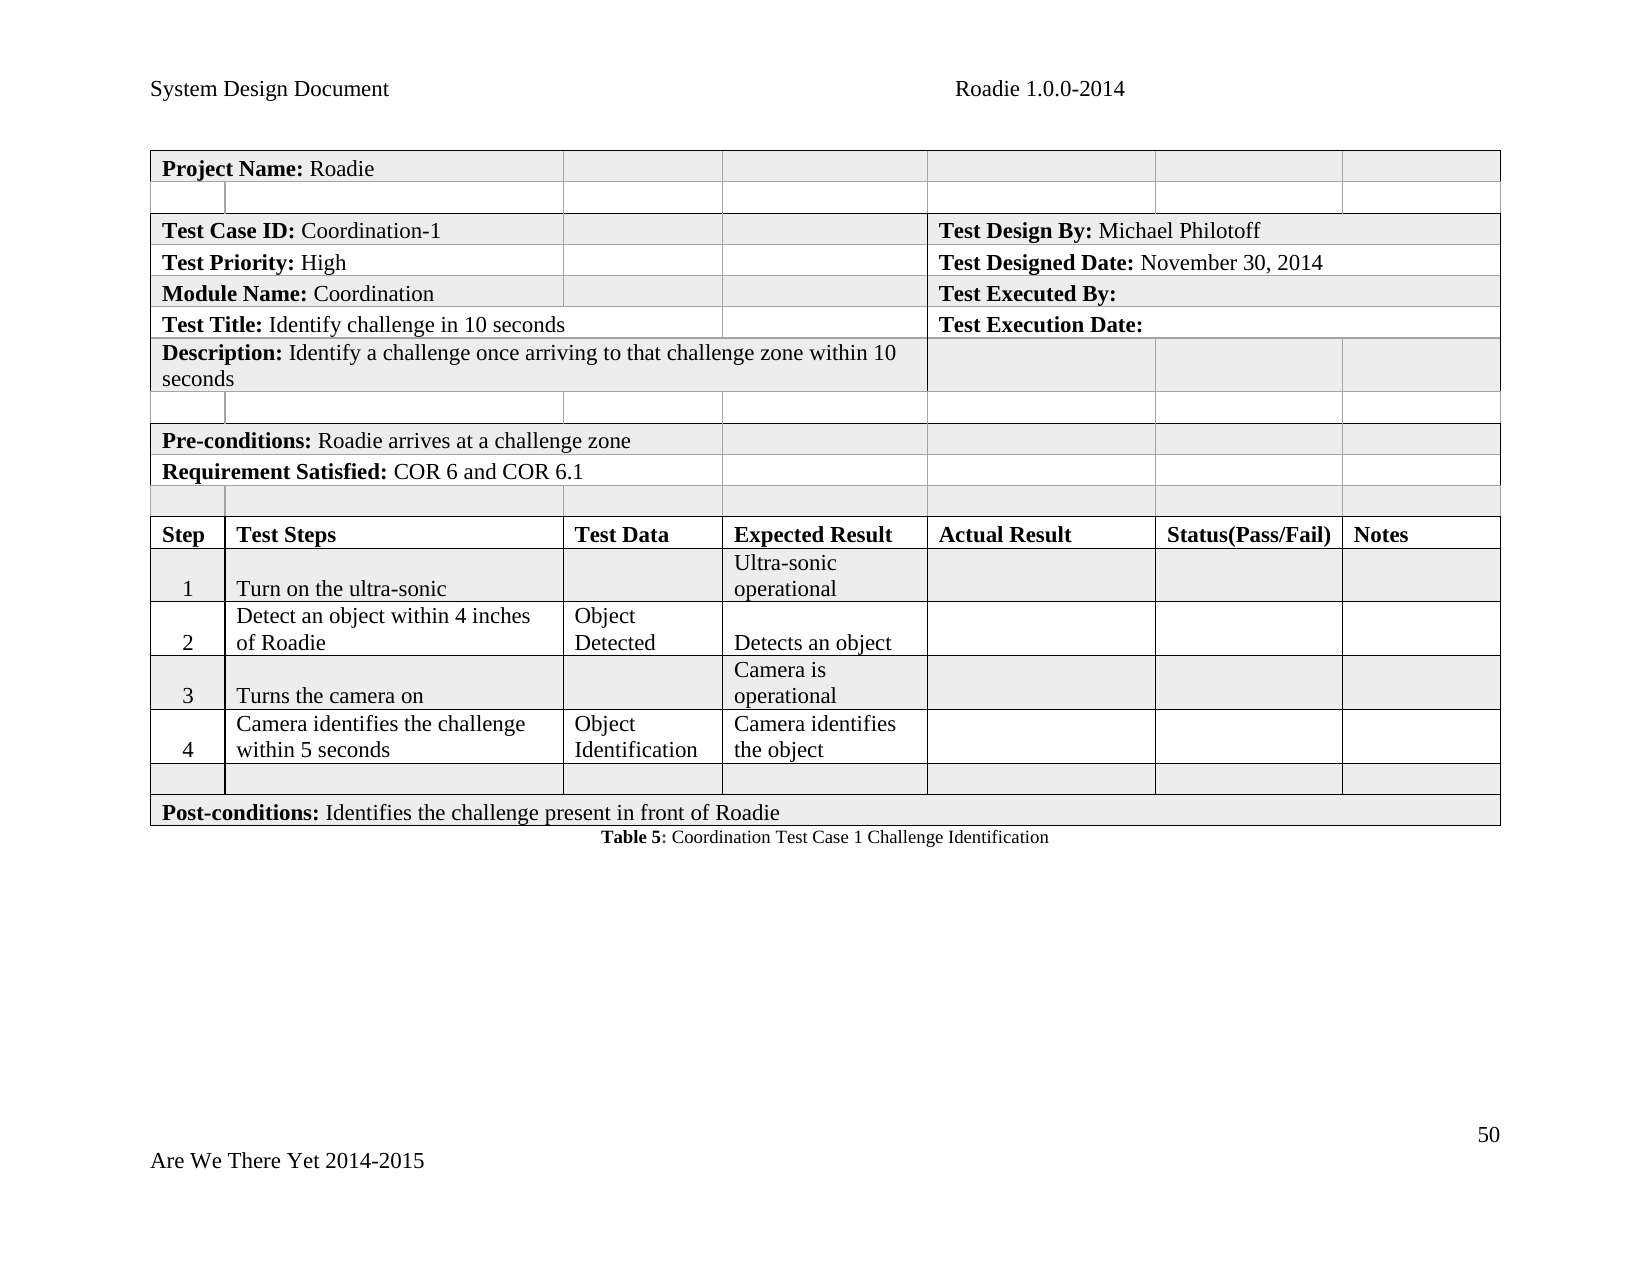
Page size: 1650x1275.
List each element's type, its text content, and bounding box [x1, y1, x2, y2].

table_cell Test Designed Date: November 30, 2014 [928, 245, 1500, 275]
table_cell Step [151, 517, 224, 547]
table_cell [723, 392, 927, 422]
table_cell [564, 214, 722, 244]
table_cell [564, 245, 722, 275]
table_cell [1156, 182, 1342, 212]
table_cell [1343, 602, 1500, 655]
table_cell Actual Result [928, 517, 1155, 547]
table_cell [1156, 486, 1342, 516]
table_cell [564, 656, 722, 709]
table_cell Test Execution Date: [928, 307, 1500, 337]
table_cell Turn on the ultra-sonic [226, 549, 563, 601]
table_cell Description: Identify a challenge once arriving to that challenge zone within 10 seconds [151, 339, 927, 391]
table_cell [1343, 339, 1500, 391]
table_cell [723, 307, 927, 337]
table_cell [1156, 764, 1342, 794]
table_cell [151, 182, 224, 212]
table_cell [1156, 602, 1342, 655]
table_cell [928, 182, 1155, 212]
table_cell Notes [1343, 517, 1500, 547]
table_header Project Name: Roadie [151, 151, 563, 181]
table_cell [723, 764, 927, 794]
table_cell Camera is operational [723, 656, 927, 709]
table_cell [723, 214, 927, 244]
table_cell [226, 182, 563, 212]
table_cell 1 [151, 549, 224, 601]
table_cell Module Name: Coordination [151, 276, 563, 306]
table_cell Expected Result [723, 517, 927, 547]
table_cell Test Design By: Michael Philotoff [928, 214, 1500, 244]
table_cell [723, 245, 927, 275]
table_cell [1343, 764, 1500, 794]
table_cell [928, 764, 1155, 794]
table_cell [1343, 486, 1500, 516]
table_cell 4 [151, 710, 224, 762]
table_cell Requirement Satisfied: COR 6 and COR 6.1 [151, 455, 722, 485]
table_cell Detect an object within 4 inches of Roadie [226, 602, 563, 655]
table_cell Detects an object [723, 602, 927, 655]
table_cell Camera identifies the object [723, 710, 927, 762]
table_cell [1156, 656, 1342, 709]
table_cell Camera identifies the challenge within 5 seconds [226, 710, 563, 762]
table_cell Pre-conditions: Roadie arrives at a challenge zone [151, 424, 722, 454]
table_cell [151, 392, 224, 422]
table_cell [1343, 549, 1500, 601]
table_cell 2 [151, 602, 224, 655]
table_cell Test Executed By: [928, 276, 1500, 306]
table_cell [1156, 392, 1342, 422]
table_cell Test Steps [226, 517, 563, 547]
table_cell [1343, 392, 1500, 422]
table_cell 3 [151, 656, 224, 709]
table_cell [1156, 549, 1342, 601]
table_cell [1343, 424, 1500, 454]
table_cell [928, 339, 1155, 391]
table_cell [564, 182, 722, 212]
table_cell Ultra-sonic operational [723, 549, 927, 601]
table_cell [564, 549, 722, 601]
table_cell [928, 549, 1155, 601]
table_cell [928, 424, 1155, 454]
table_header [1156, 151, 1342, 181]
table_cell [226, 392, 563, 422]
table_cell [928, 392, 1155, 422]
table_cell [928, 602, 1155, 655]
table_cell [928, 656, 1155, 709]
table_cell [1343, 710, 1500, 762]
table_header [1343, 151, 1500, 181]
table_cell [1343, 656, 1500, 709]
table_cell [928, 710, 1155, 762]
table_cell [151, 764, 224, 794]
table_cell [1156, 339, 1342, 391]
table_cell Test Title: Identify challenge in 10 seconds [151, 307, 722, 337]
table_cell [564, 276, 722, 306]
table_cell Status(Pass/Fail) [1156, 517, 1342, 547]
table_cell [1156, 424, 1342, 454]
table_cell [723, 455, 927, 485]
table_cell Object Identification [564, 710, 722, 762]
table_header [723, 151, 927, 181]
table_cell [564, 764, 722, 794]
table_cell [928, 455, 1155, 485]
table_cell [723, 486, 927, 516]
table_cell [928, 486, 1155, 516]
table_cell Test Data [564, 517, 722, 547]
table_cell [1343, 455, 1500, 485]
table_cell [723, 276, 927, 306]
table_cell Test Case ID: Coordination-1 [151, 214, 563, 244]
table_cell Turns the camera on [226, 656, 563, 709]
table_cell [723, 424, 927, 454]
table_cell [723, 182, 927, 212]
table_cell [226, 486, 563, 516]
table_cell Object Detected [564, 602, 722, 655]
text Table 5: Coordination Test Case 1 Challenge Identification [150, 826, 1500, 848]
table_cell Test Priority: High [151, 245, 563, 275]
table_header [564, 151, 722, 181]
table_cell Post-conditions: Identifies the challenge present in front of Roadie [151, 795, 1500, 825]
table_cell [226, 764, 563, 794]
table_cell [151, 486, 224, 516]
table_cell [1343, 182, 1500, 212]
table_header [928, 151, 1155, 181]
table_cell [564, 486, 722, 516]
table_cell [564, 392, 722, 422]
table_cell [1156, 710, 1342, 762]
table_cell [1156, 455, 1342, 485]
